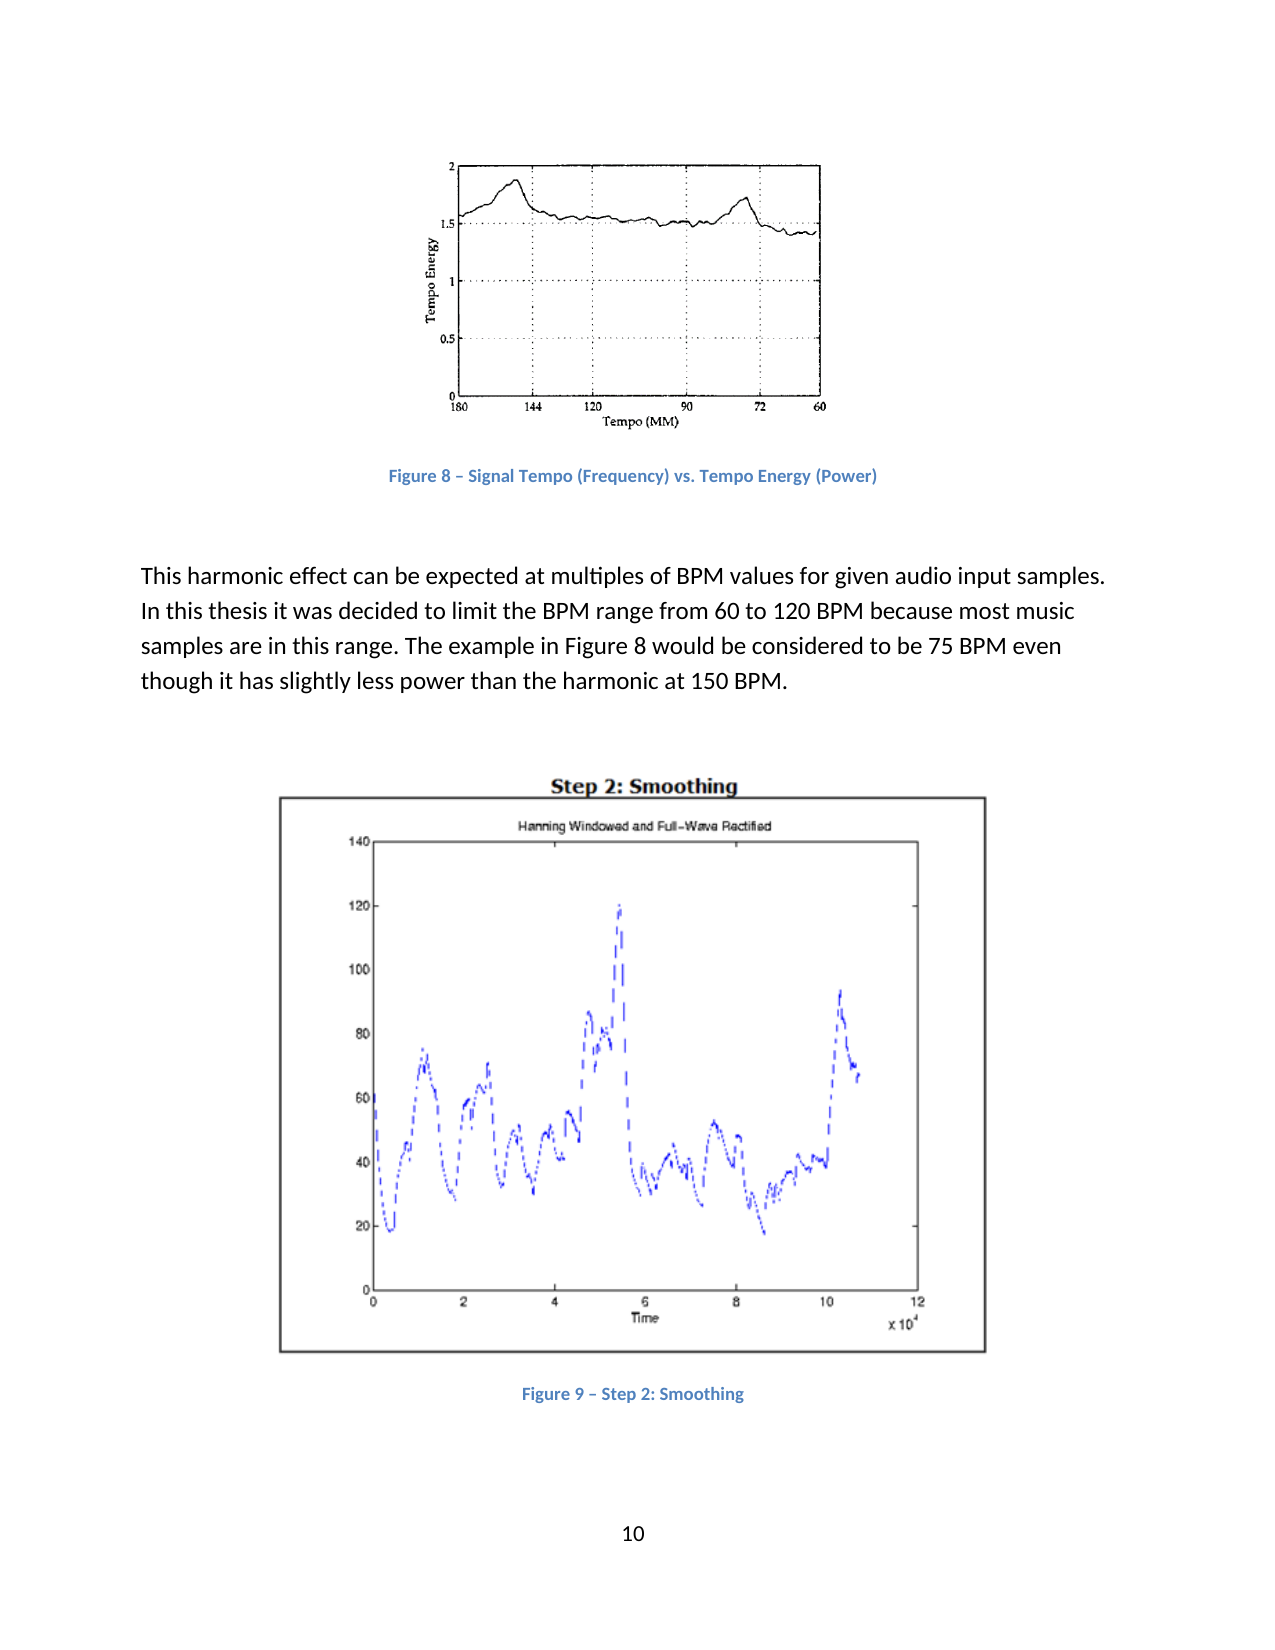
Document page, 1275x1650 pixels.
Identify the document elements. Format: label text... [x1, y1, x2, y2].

picture [275, 777, 991, 1357]
picture [410, 150, 855, 439]
text This harmonic effect can be expected at multiples of BPM values for given audio input samples. In this thesis it was decided to limit the BPM range from 60 to 120 BPM because most music samples are in this range. The example in Figure 8 would be considered to be 75 BPM even though it has slightly less power than the harmonic at 150 BPM. [141, 561, 1125, 696]
